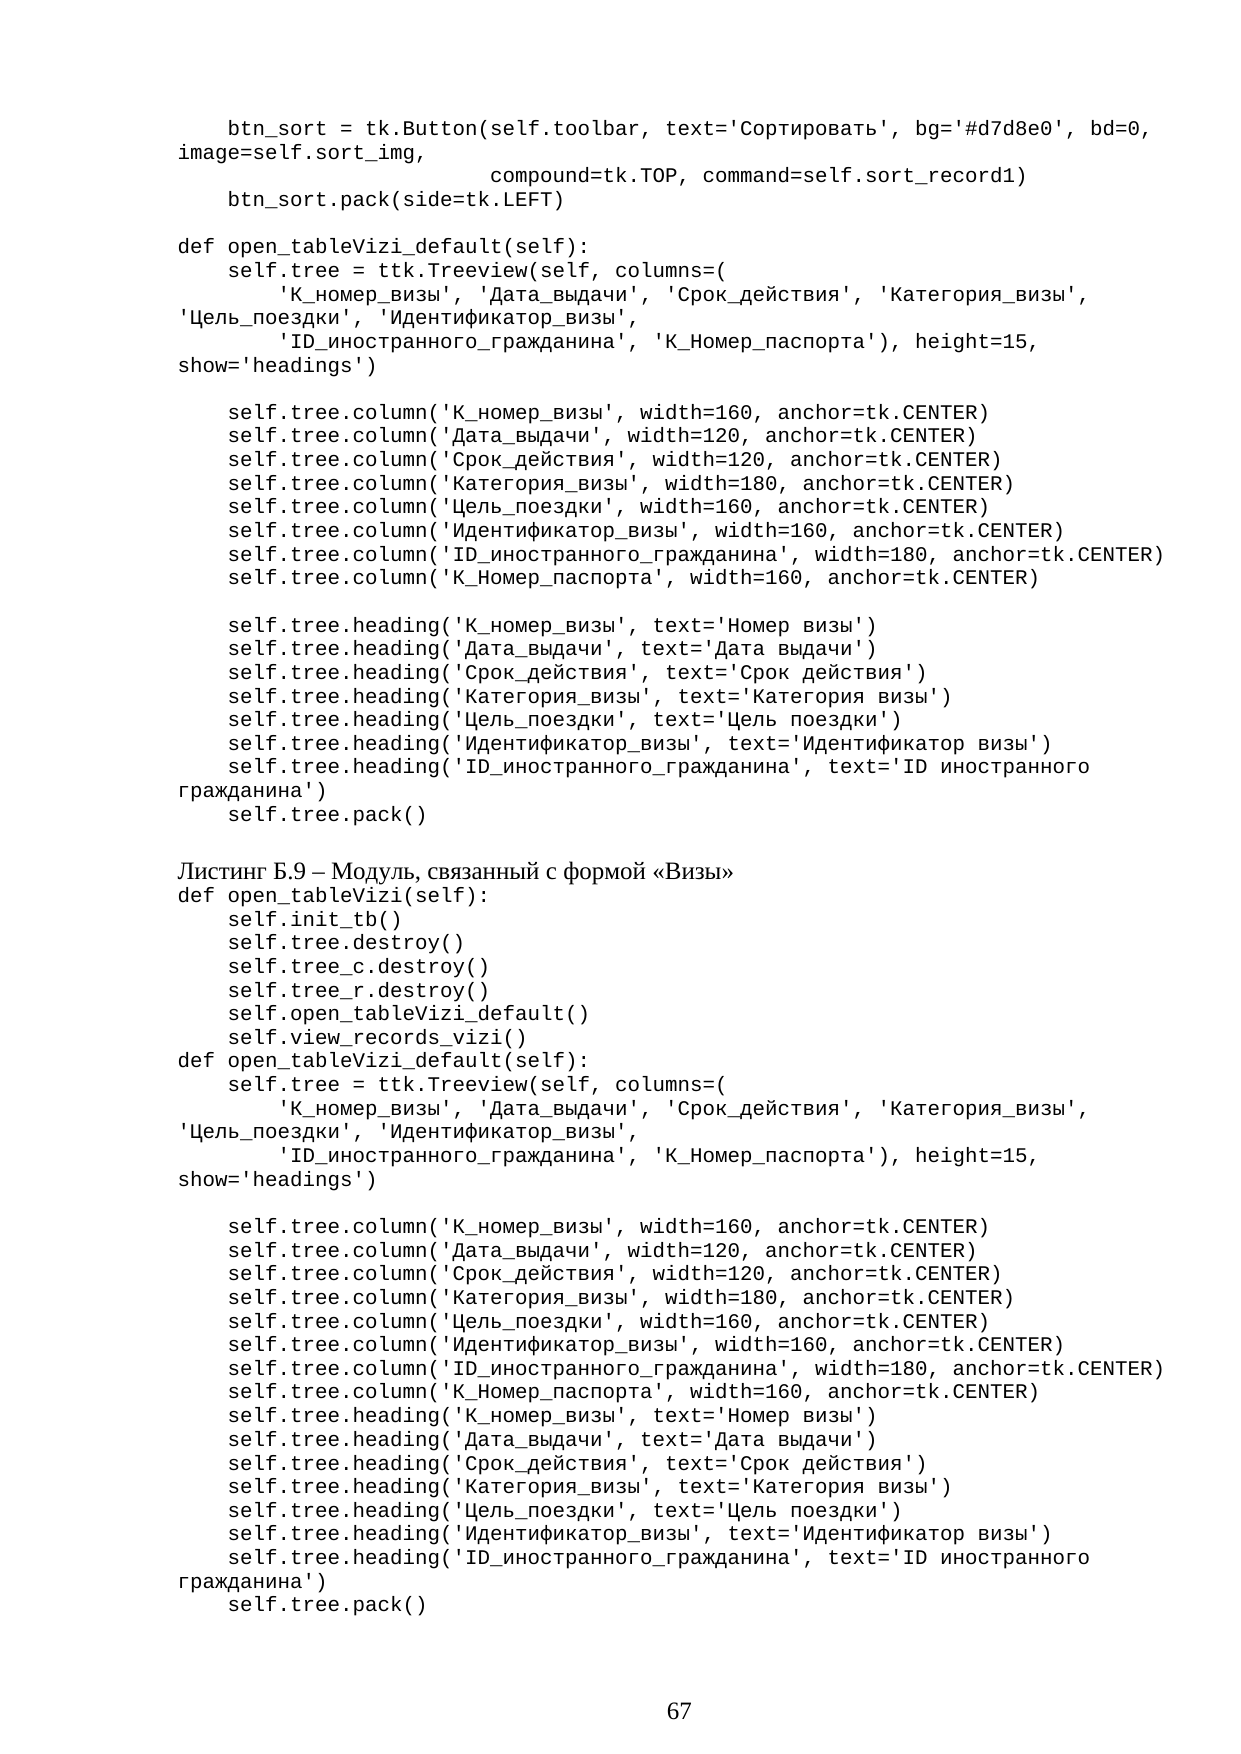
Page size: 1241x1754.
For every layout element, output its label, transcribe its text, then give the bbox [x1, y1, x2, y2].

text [177, 118, 1181, 213]
text def open_tableVizi(self): self.init_tb() self.tree.destroy() self.tree_c.destroy() self.tree_r.destroy() self.open_tableVizi_default() self.view_records_vizi() [177, 885, 1181, 1051]
text def open_tableVizi_default(self): self.tree = ttk.Treeview(self, columns=( 'К_номер_визы', 'Дата_выдачи', 'Срок_действия', 'Категория_визы', 'Цель_поездки', 'Идентификатор_визы', 'ID_иностранного_гражданина', 'К_Номер_паспорта'), height=15, show='headings') self.tree.column('К_номер_визы', width=160, anchor=tk.CENTER) self.tree.column('Дата_выдачи', width=120, anchor=tk.CENTER) self.tree.column('Срок_действия', width=120, anchor=tk.CENTER) self.tree.column('Категория_визы', width=180, anchor=tk.CENTER) self.tree.column('Цель_поездки', width=160, anchor=tk.CENTER) self.tree.column('Идентификатор_визы', width=160, anchor=tk.CENTER) self.tree.column('ID_иностранного_гражданина', width=180, anchor=tk.CENTER) self.tree.column('К_Номер_паспорта', width=160, anchor=tk.CENTER) self.tree.heading('К_номер_визы', text='Номер визы') self.tree.heading('Дата_выдачи', text='Дата выдачи') self.tree.heading('Срок_действия', text='Срок действия') self.tree.heading('Категория_визы', text='Категория визы') self.tree.heading('Цель_поездки', text='Цель поездки') self.tree.heading('Идентификатор_визы', text='Идентификатор визы') self.tree.heading('ID_иностранного_гражданина', text='ID иностранного гражданина') self.tree.pack() [177, 1051, 1181, 1618]
text Листинг Б.9 – Модуль, связанный с формой «Визы» [177, 856, 1181, 885]
text def open_tableVizi_default(self): self.tree = ttk.Treeview(self, columns=( 'К_номер_визы', 'Дата_выдачи', 'Срок_действия', 'Категория_визы', 'Цель_поездки', 'Идентификатор_визы', 'ID_иностранного_гражданина', 'К_Номер_паспорта'), height=15, show='headings') self.tree.column('К_номер_визы', width=160, anchor=tk.CENTER) self.tree.column('Дата_выдачи', width=120, anchor=tk.CENTER) self.tree.column('Срок_действия', width=120, anchor=tk.CENTER) self.tree.column('Категория_визы', width=180, anchor=tk.CENTER) self.tree.column('Цель_поездки', width=160, anchor=tk.CENTER) self.tree.column('Идентификатор_визы', width=160, anchor=tk.CENTER) self.tree.column('ID_иностранного_гражданина', width=180, anchor=tk.CENTER) self.tree.column('К_Номер_паспорта', width=160, anchor=tk.CENTER) self.tree.heading('К_номер_визы', text='Номер визы') self.tree.heading('Дата_выдачи', text='Дата выдачи') self.tree.heading('Срок_действия', text='Срок действия') self.tree.heading('Категория_визы', text='Категория визы') self.tree.heading('Цель_поездки', text='Цель поездки') self.tree.heading('Идентификатор_визы', text='Идентификатор визы') self.tree.heading('ID_иностранного_гражданина', text='ID иностранного гражданина') self.tree.pack() [177, 236, 1181, 827]
